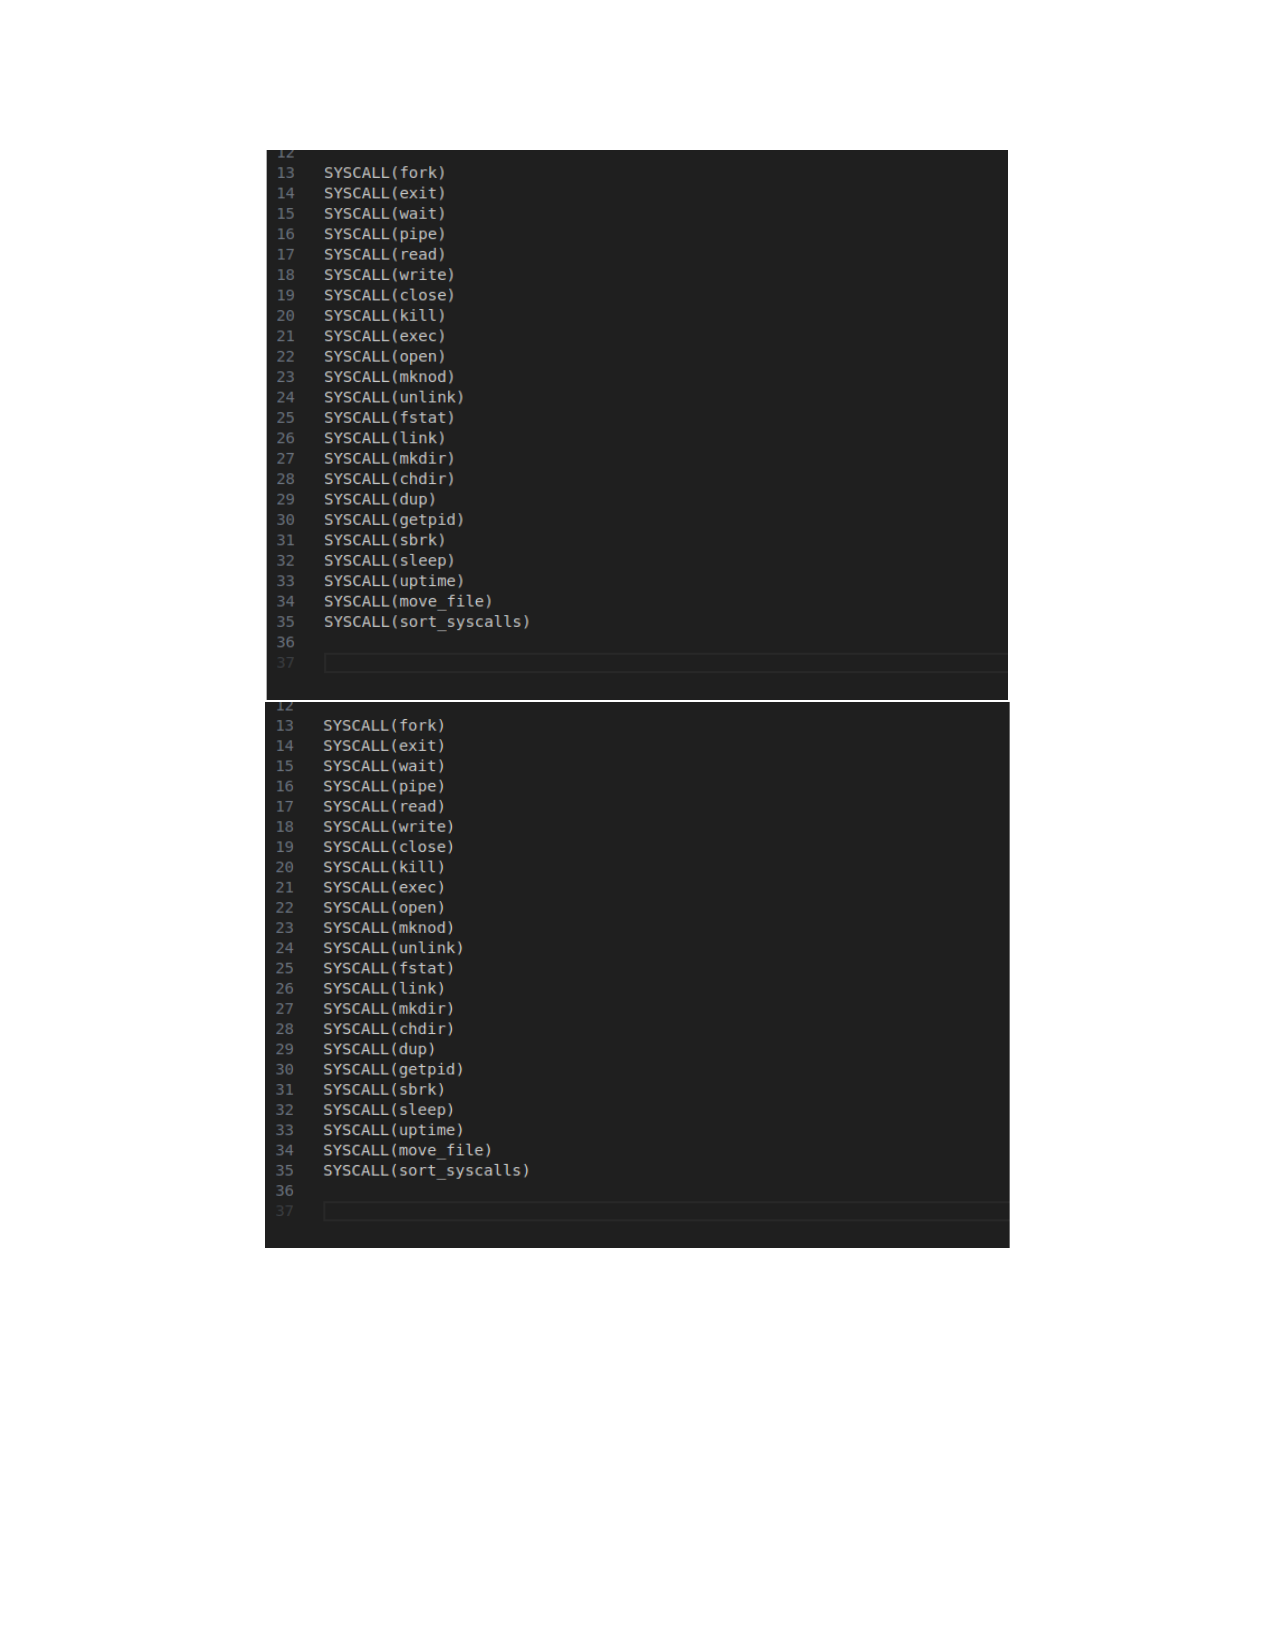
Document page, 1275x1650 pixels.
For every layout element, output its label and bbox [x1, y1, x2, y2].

picture [265, 702, 1010, 1248]
picture [266, 150, 1008, 700]
